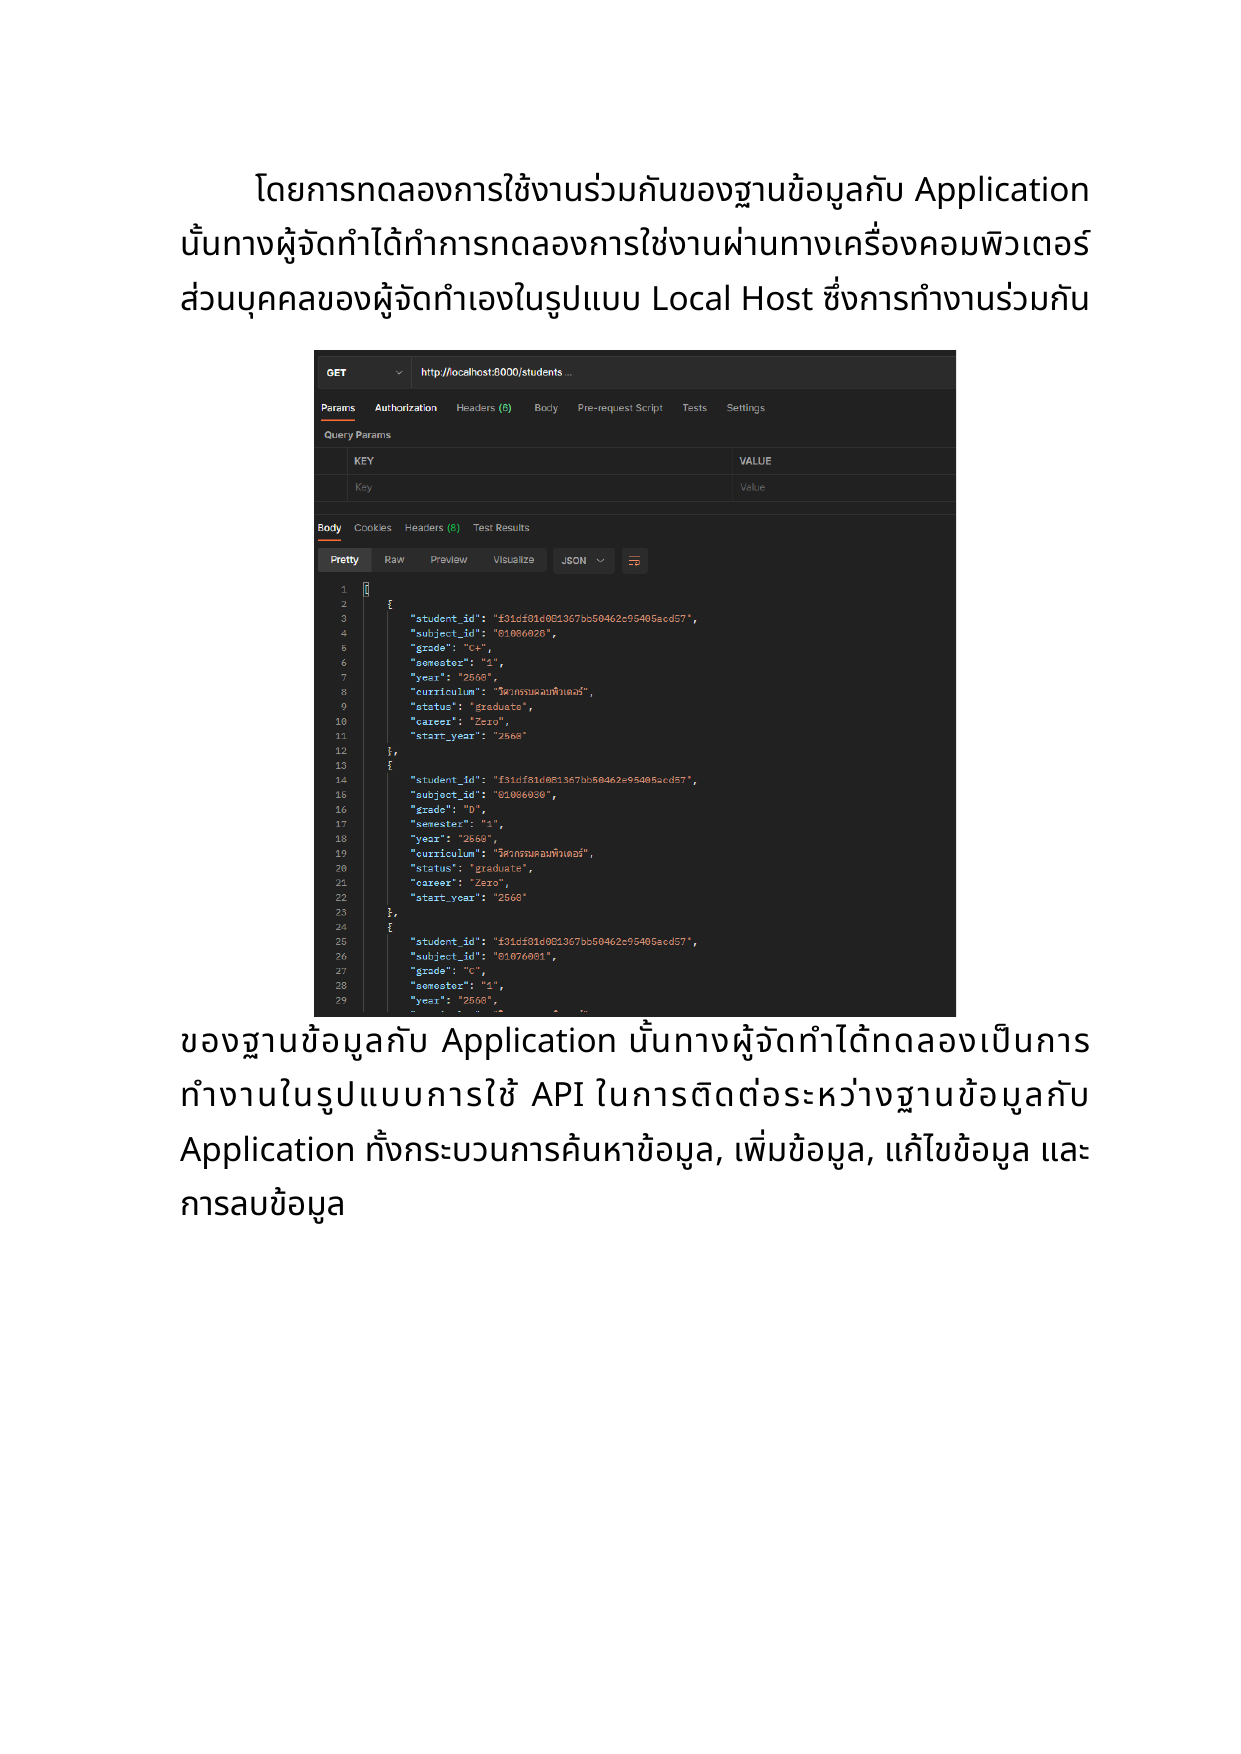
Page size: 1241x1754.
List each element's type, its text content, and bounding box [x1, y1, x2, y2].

picture [314, 350, 957, 1017]
